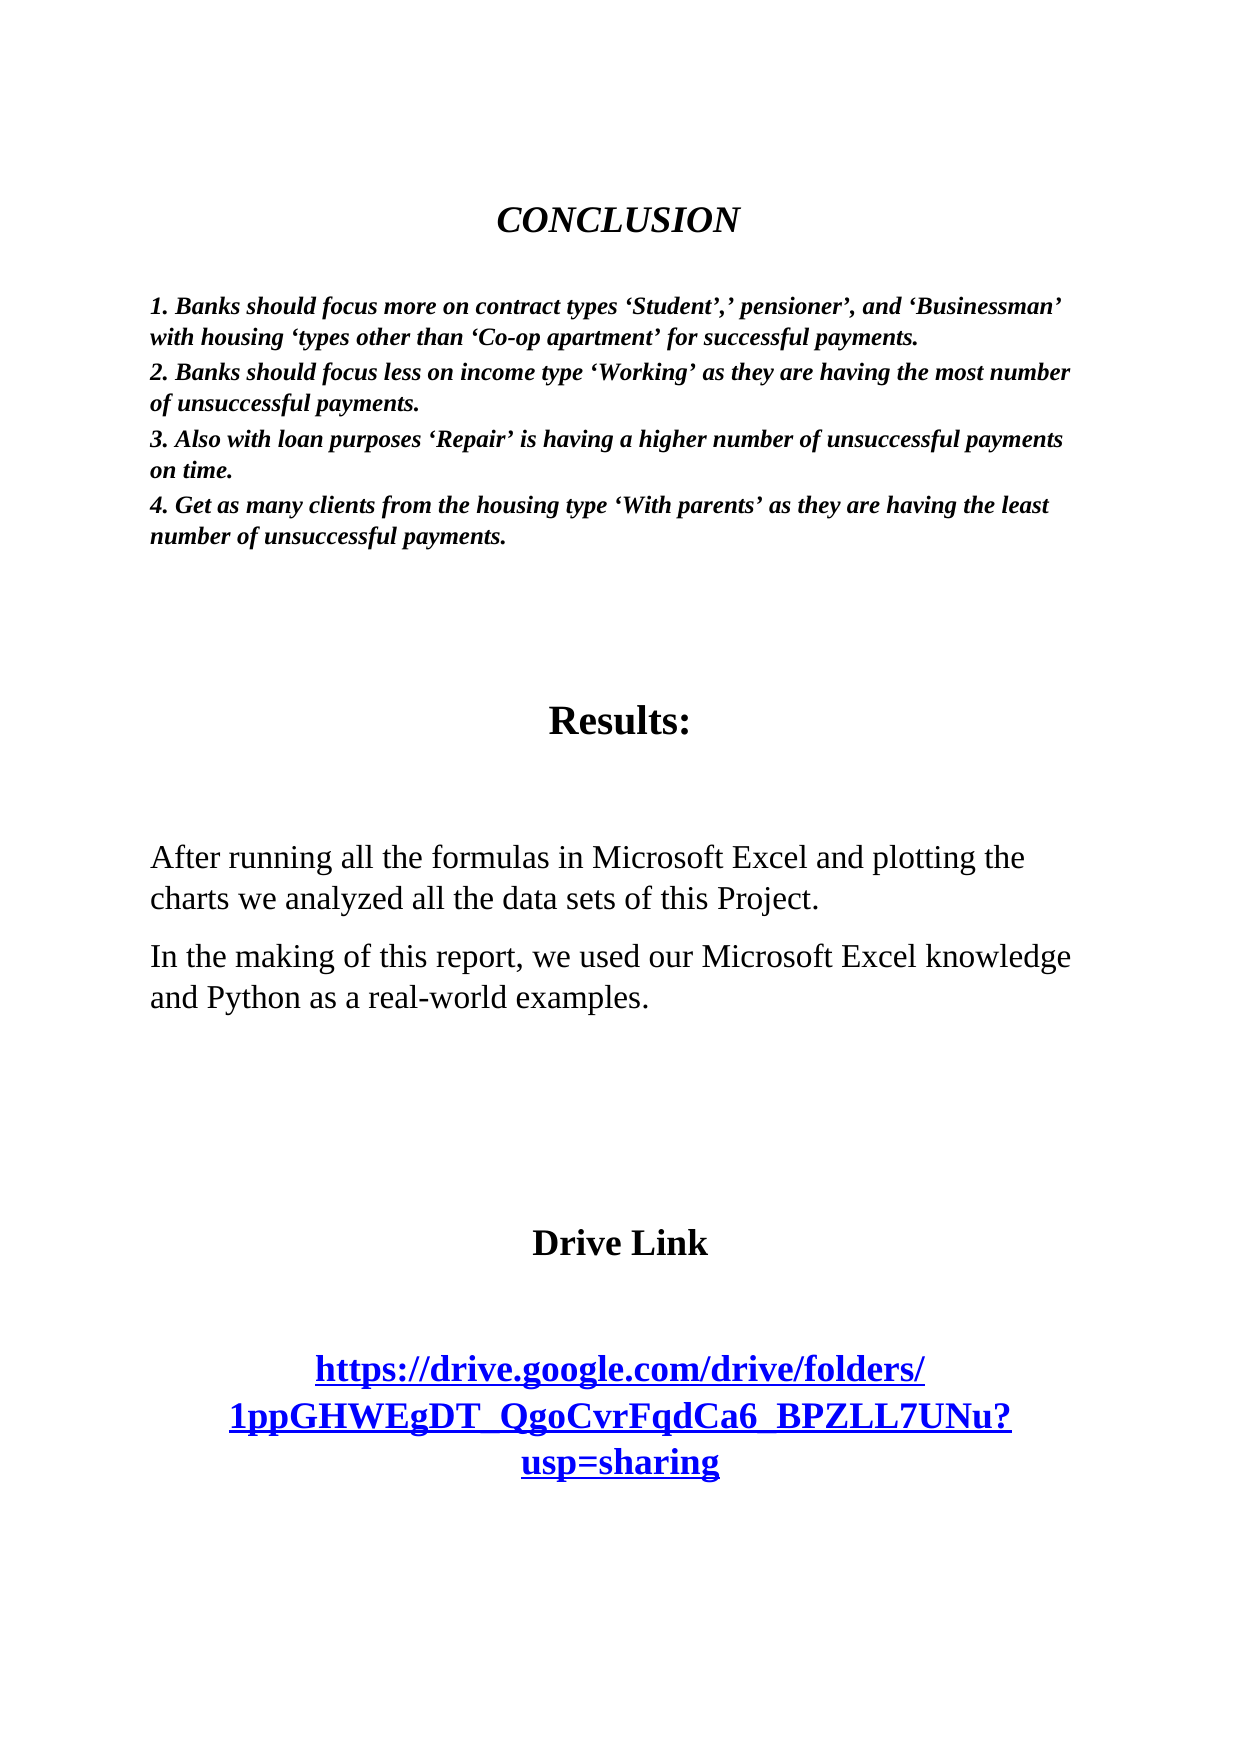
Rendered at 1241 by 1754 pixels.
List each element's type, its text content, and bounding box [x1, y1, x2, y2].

subtitle 2. Banks should focus less on income type ‘Working’ as they are having the most number of unsuccessful payments. [150, 357, 1090, 417]
text In the making of this report, we used our Microsoft Excel knowledge and Python as a real-world examples. [150, 936, 1090, 1016]
text Drive Link [150, 1220, 1090, 1263]
subtitle CONCLUSION [150, 198, 1090, 241]
text https://drive.google.com/drive/folders/1ppGHWEgDT_QgoCvrFqdCa6_BPZLL7UNu?usp=sharing [150, 1347, 1090, 1483]
text Results: [150, 695, 1090, 743]
subtitle 1. Banks should focus more on contract types ‘Student’,’ pensioner’, and ‘Businessman’ with housing ‘types other than ‘Co-op apartment’ for successful payments. [150, 291, 1090, 351]
subtitle 3. Also with loan purposes ‘Repair’ is having a higher number of unsuccessful payments on time. [150, 424, 1090, 483]
subtitle 4. Get as many clients from the housing type ‘With parents’ as they are having the least number of unsuccessful payments. [150, 490, 1090, 550]
text After running all the formulas in Microsoft Excel and plotting the charts we analyzed all the data sets of this Project. [150, 837, 1090, 917]
